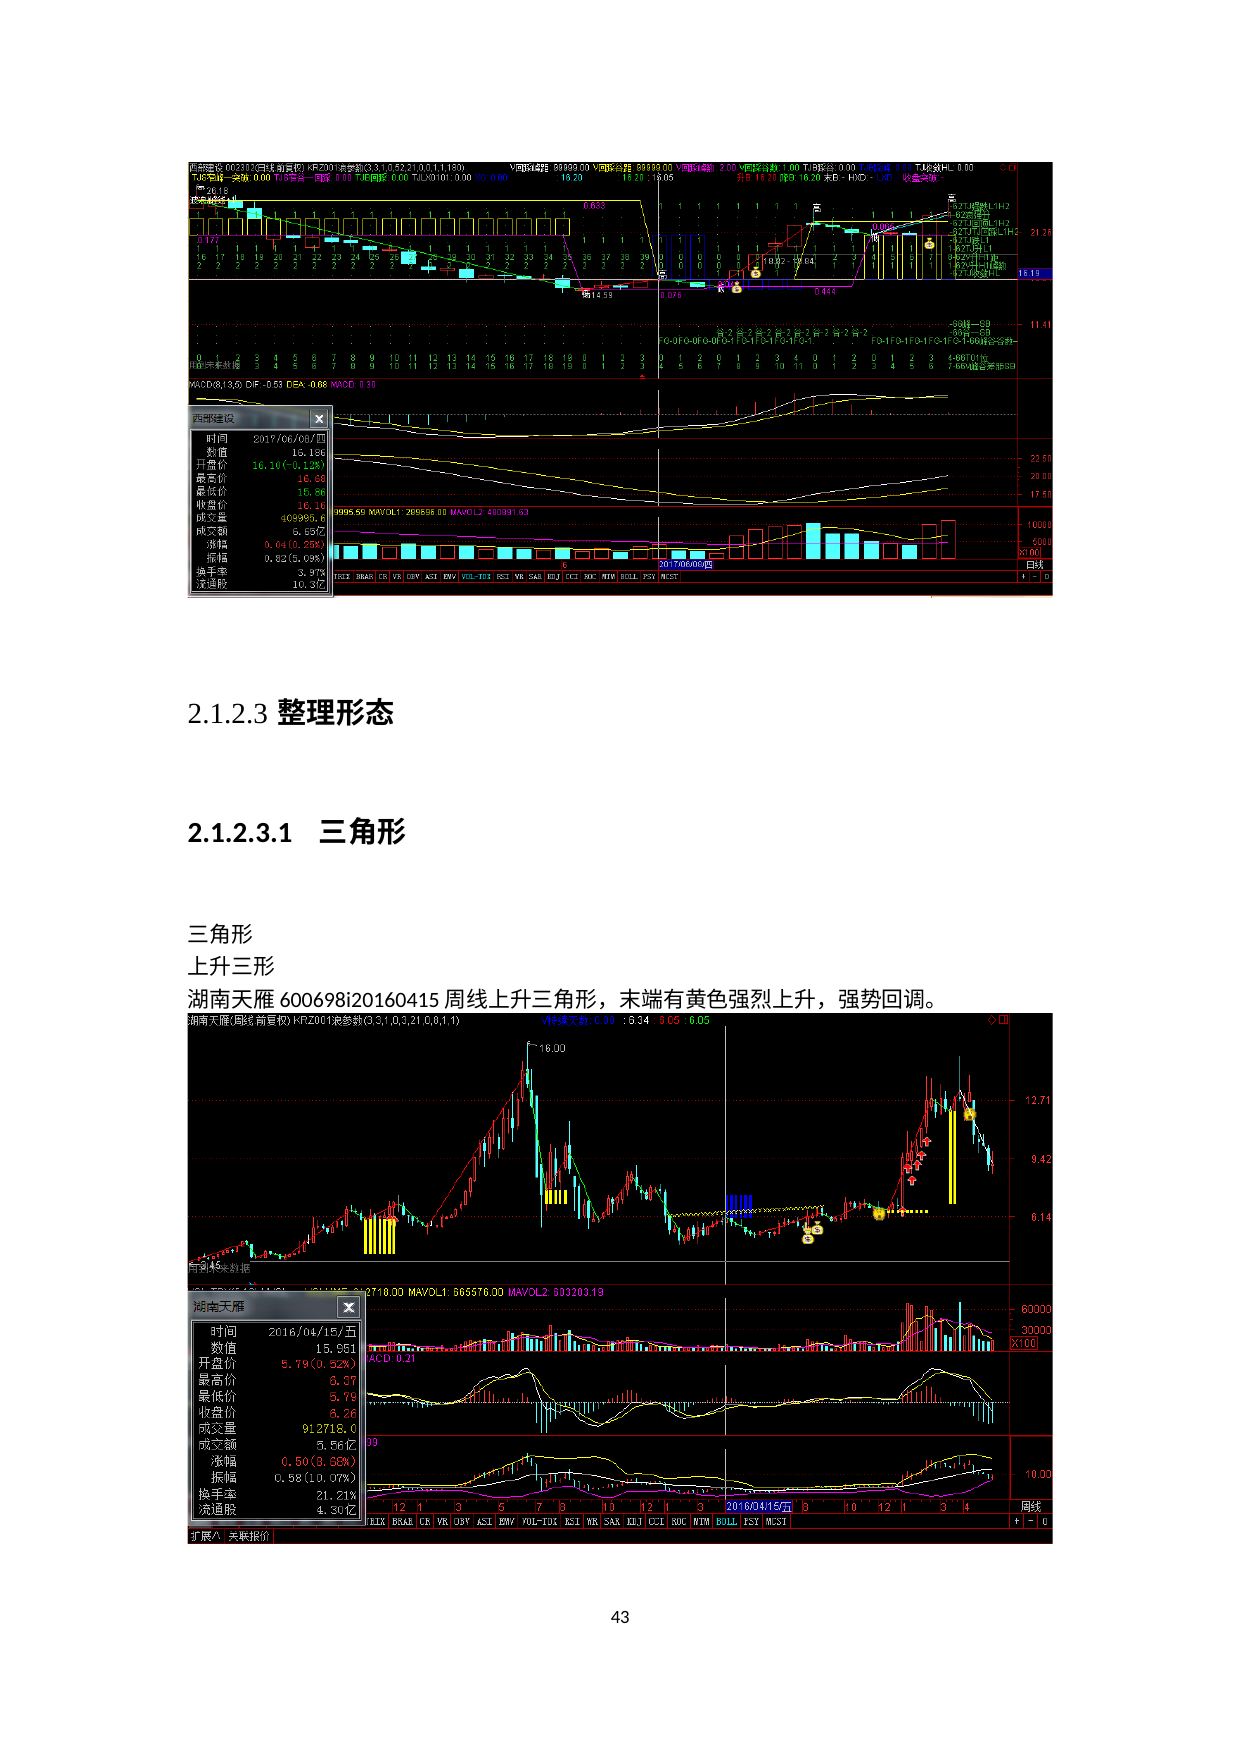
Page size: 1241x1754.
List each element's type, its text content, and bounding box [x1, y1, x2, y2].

text 湖南天雁600698i20160415周线上升三角形，末端有黄色强烈上升，强势回调。 [187, 981, 1053, 1013]
text 上升三形 [187, 949, 1053, 981]
text 三角形 [187, 916, 1053, 949]
picture [187, 162, 1053, 598]
picture [187, 1013, 1053, 1544]
subtitle 三角形 [187, 797, 1053, 862]
subtitle 整理形态 [187, 679, 1053, 744]
